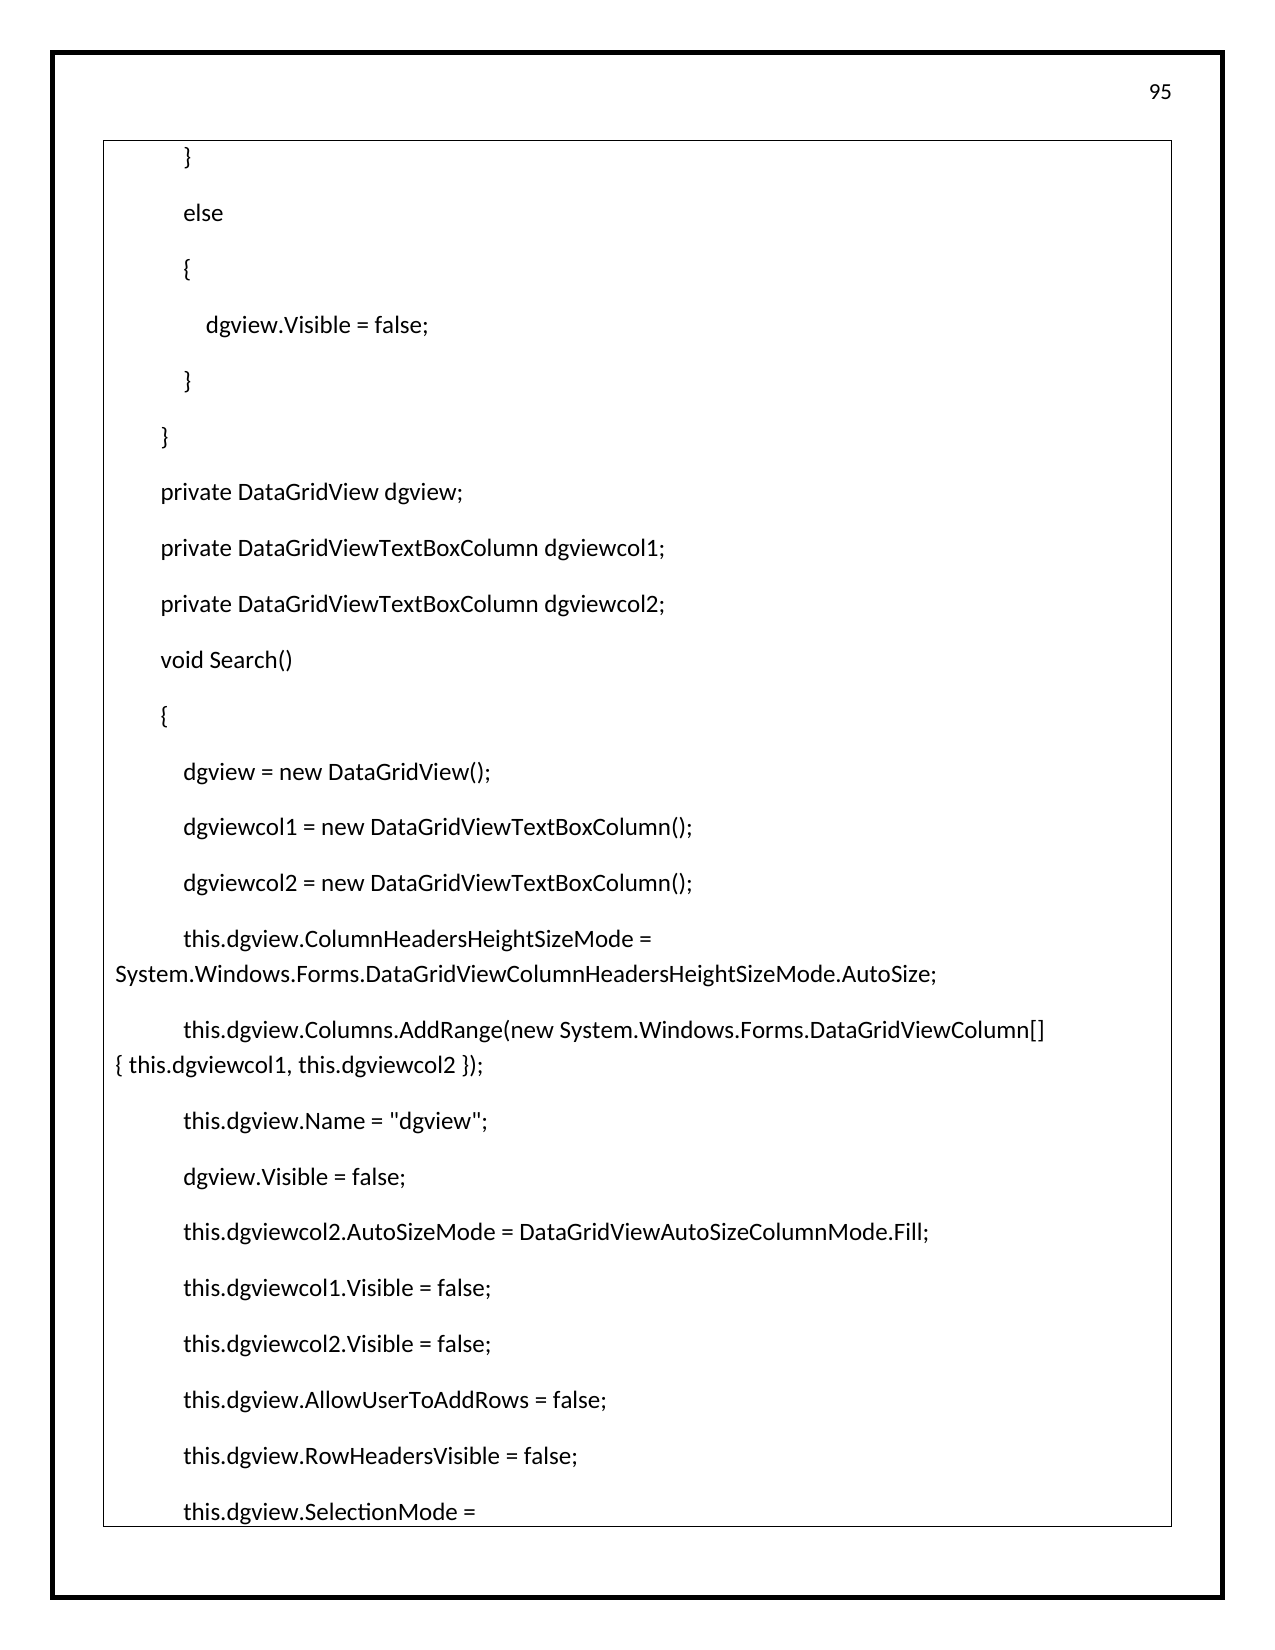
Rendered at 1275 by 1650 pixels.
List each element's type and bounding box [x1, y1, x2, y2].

table_header [104, 141, 1171, 1526]
